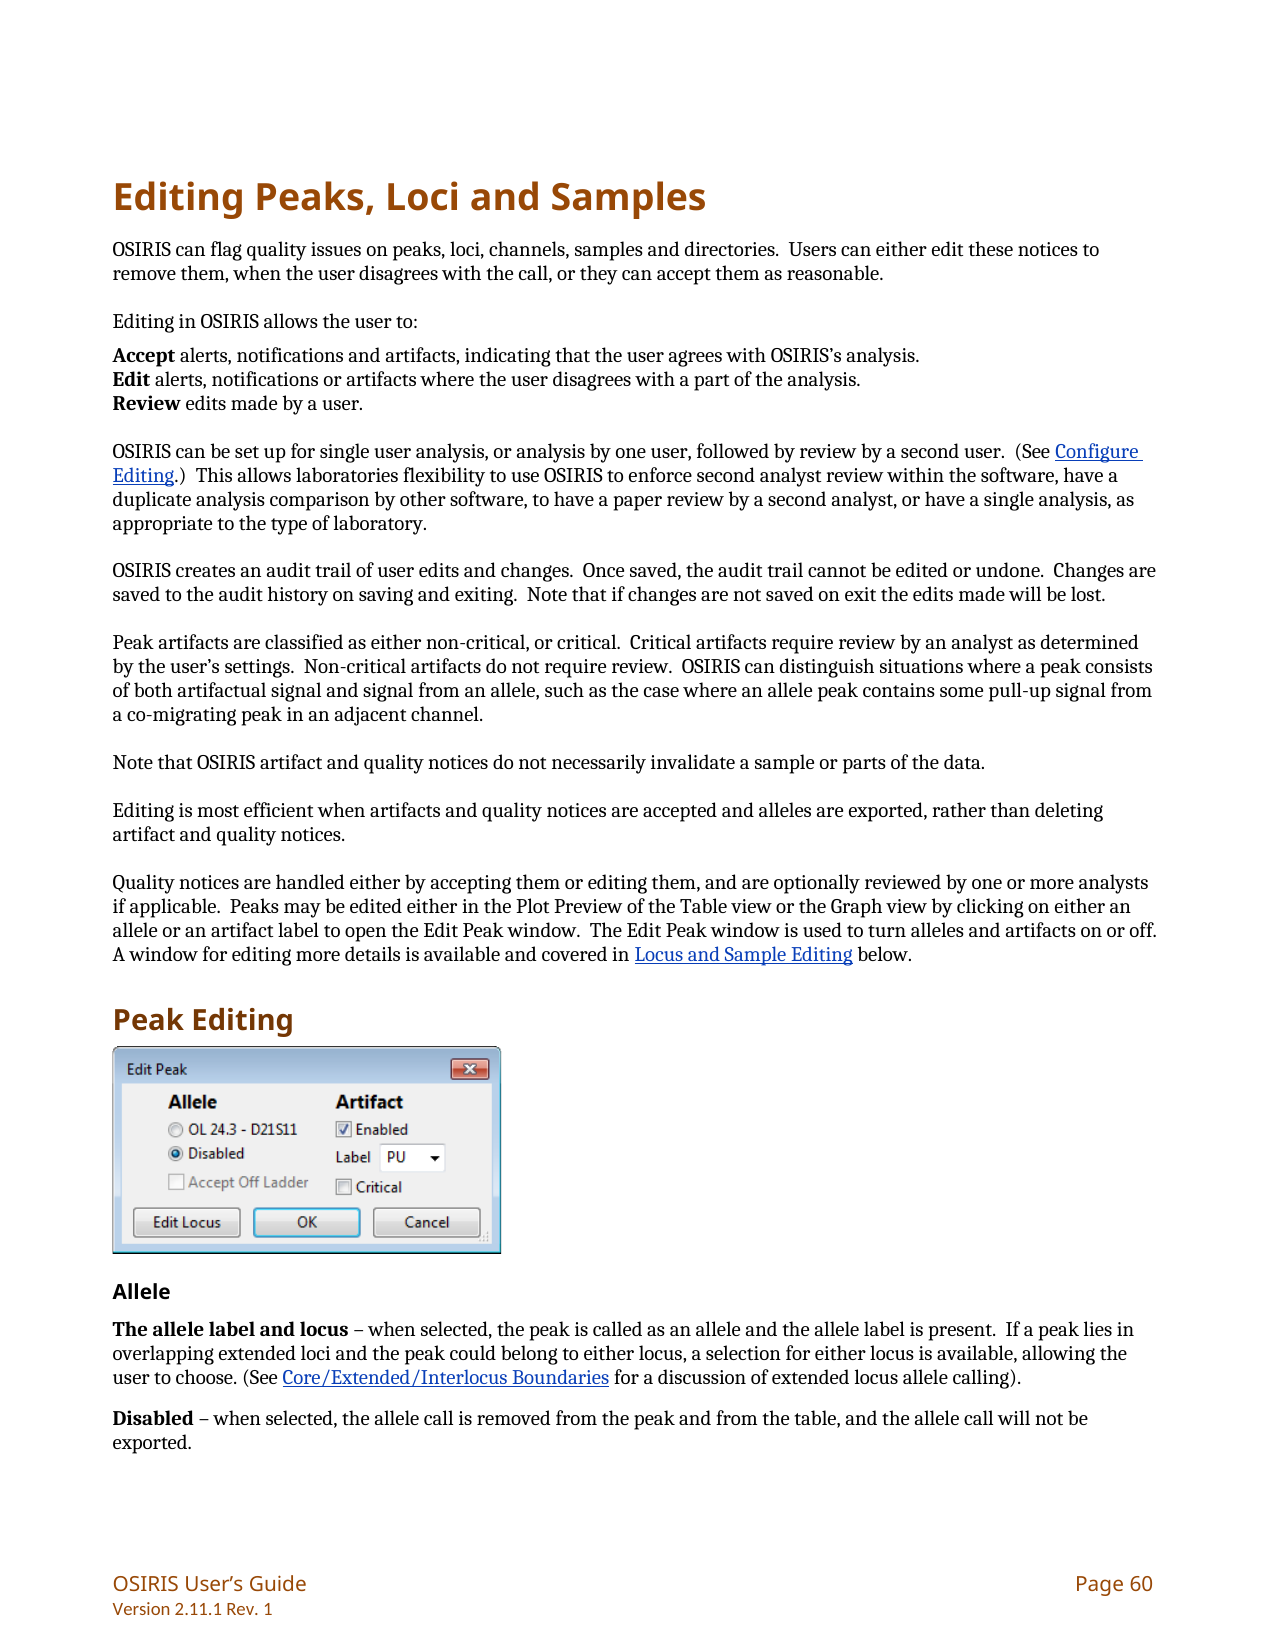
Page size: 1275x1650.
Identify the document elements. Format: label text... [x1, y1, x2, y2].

text Editing in OSIRIS allows the user to: [112, 310, 1162, 334]
text Edit alerts, notifications or artifacts where the user disagrees with a part of the analysis. [112, 367, 1162, 391]
text Note that OSIRIS artifact and quality notices do not necessarily invalidate a sample or parts of the data. [112, 751, 1162, 775]
text OSIRIS can be set up for single user analysis, or analysis by one user, followed by review by a second user. (See Configure Editing.) This allows laboratories flexibility to use OSIRIS to enforce second analyst review within the software, have a duplicate analysis comparison by other software, to have a paper review by a second analyst, or have a single analysis, as appropriate to the type of laboratory. [112, 439, 1162, 535]
text Editing is most efficient when artifacts and quality notices are accepted and alleles are exported, rather than deleting artifact and quality notices. [112, 799, 1162, 847]
text Review edits made by a user. [112, 391, 1162, 415]
picture [112, 1046, 502, 1254]
text OSIRIS creates an audit trail of user edits and changes. Once saved, the audit trail cannot be edited or undone. Changes are saved to the audit history on saving and exiting. Note that if changes are not saved on exit the edits made will be lost. [112, 559, 1162, 607]
subtitle Editing Peaks, Loci and Samples [112, 170, 1162, 221]
text Peak artifacts are classified as either non-critical, or critical. Critical artifacts require review by an analyst as determined by the user’s settings. Non-critical artifacts do not require review. OSIRIS can distinguish situations where a peak consists of both artifactual signal and signal from an allele, such as the case where an allele peak contains some pull-up signal from a co-migrating peak in an adjacent channel. [112, 631, 1162, 727]
text Quality notices are handled either by accepting them or editing them, and are optionally reviewed by one or more analysts if applicable. Peaks may be edited either in the Plot Preview of the Table view or the Graph view by clicking on either an allele or an artifact label to open the Edit Peak window. The Edit Peak window is used to turn alleles and artifacts on or off. A window for editing more details is available and covered in Locus and Sample Editing below. [112, 871, 1162, 966]
subtitle Peak Editing [112, 999, 1162, 1038]
text The allele label and locus – when selected, the peak is called as an allele and the allele label is present. If a peak lies in overlapping extended loci and the peak could belong to either locus, a selection for either locus is available, allowing the user to choose. (See Core/Extended/Interlocus Boundaries for a discussion of extended locus allele calling). [112, 1318, 1162, 1390]
text Allele [112, 1277, 1162, 1306]
text Disabled – when selected, the allele call is removed from the peak and from the table, and the allele call will not be exported. [112, 1406, 1162, 1454]
text Accept alerts, notifications and artifacts, indicating that the user agrees with OSIRIS’s analysis. [112, 343, 1162, 367]
text OSIRIS can flag quality issues on peaks, loci, channels, samples and directories. Users can either edit these notices to remove them, when the user disagrees with the call, or they can accept them as reasonable. [112, 238, 1162, 286]
